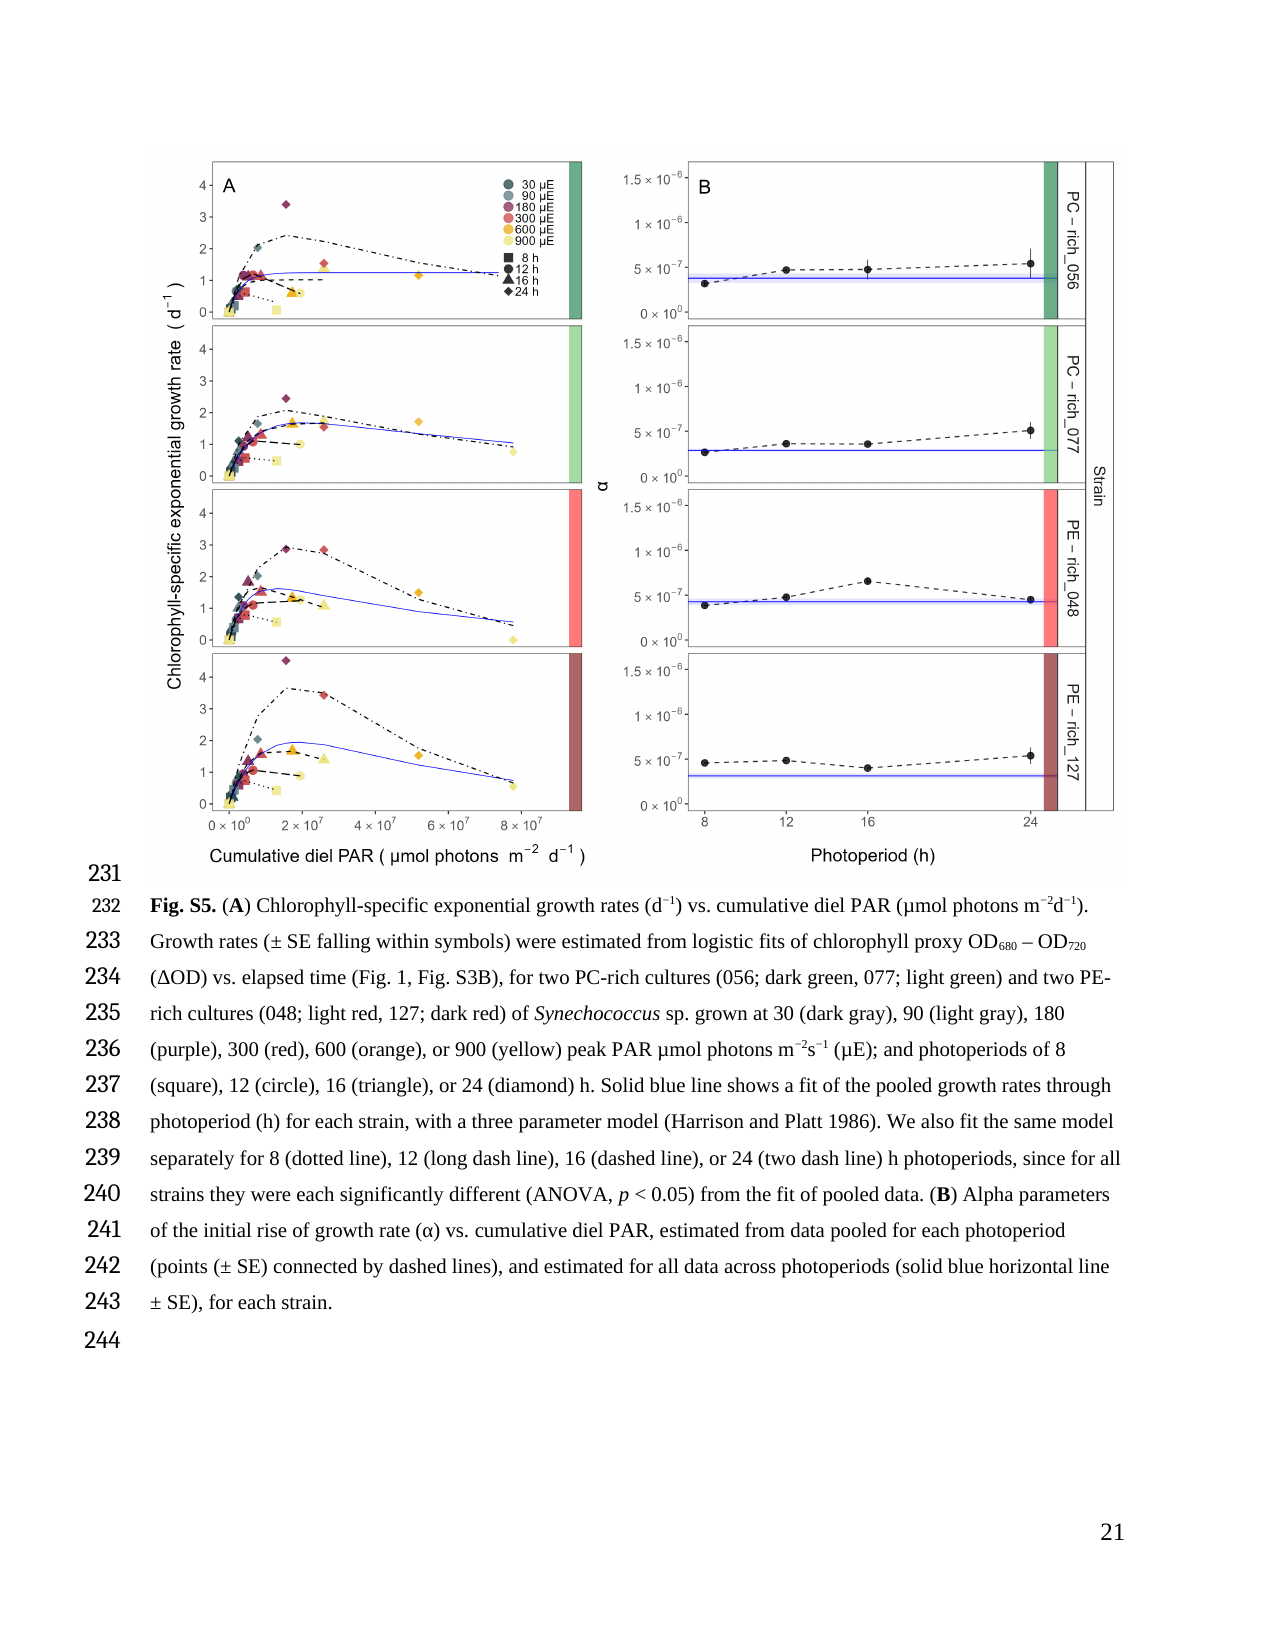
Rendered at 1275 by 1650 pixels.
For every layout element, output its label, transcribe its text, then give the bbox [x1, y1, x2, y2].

picture [150, 150, 1125, 882]
text Fig. S5. (A) Chlorophyll-specific exponential growth rates (d−1) vs. cumulative diel PAR (µmol photons m−2d−1). Growth rates (± SE falling within symbols) were estimated from logistic fits of chlorophyll proxy OD680 – OD720 (ΔOD) vs. elapsed time (Fig. 1, Fig. S3B), for two PC-rich cultures (056; dark green, 077; light green) and two PE-rich cultures (048; light red, 127; dark red) of Synechococcus sp. grown at 30 (dark gray), 90 (light gray), 180 (purple), 300 (red), 600 (orange), or 900 (yellow) peak PAR µmol photons m−2s−1 (µE); and photoperiods of 8 (square), 12 (circle), 16 (triangle), or 24 (diamond) h. Solid blue line shows a fit of the pooled growth rates through photoperiod (h) for each strain, with a three parameter model (Harrison and Platt 1986). We also fit the same model separately for 8 (dotted line), 12 (long dash line), 16 (dashed line), or 24 (two dash line) h photoperiods, since for all strains they were each significantly different (ANOVA, p < 0.05) from the fit of pooled data. (B) Alpha parameters of the initial rise of growth rate (α) vs. cumulative diel PAR, estimated from data pooled for each photoperiod (points (± SE) connected by dashed lines), and estimated for all data across photoperiods (solid blue horizontal line ± SE), for each strain. [150, 893, 1125, 1314]
